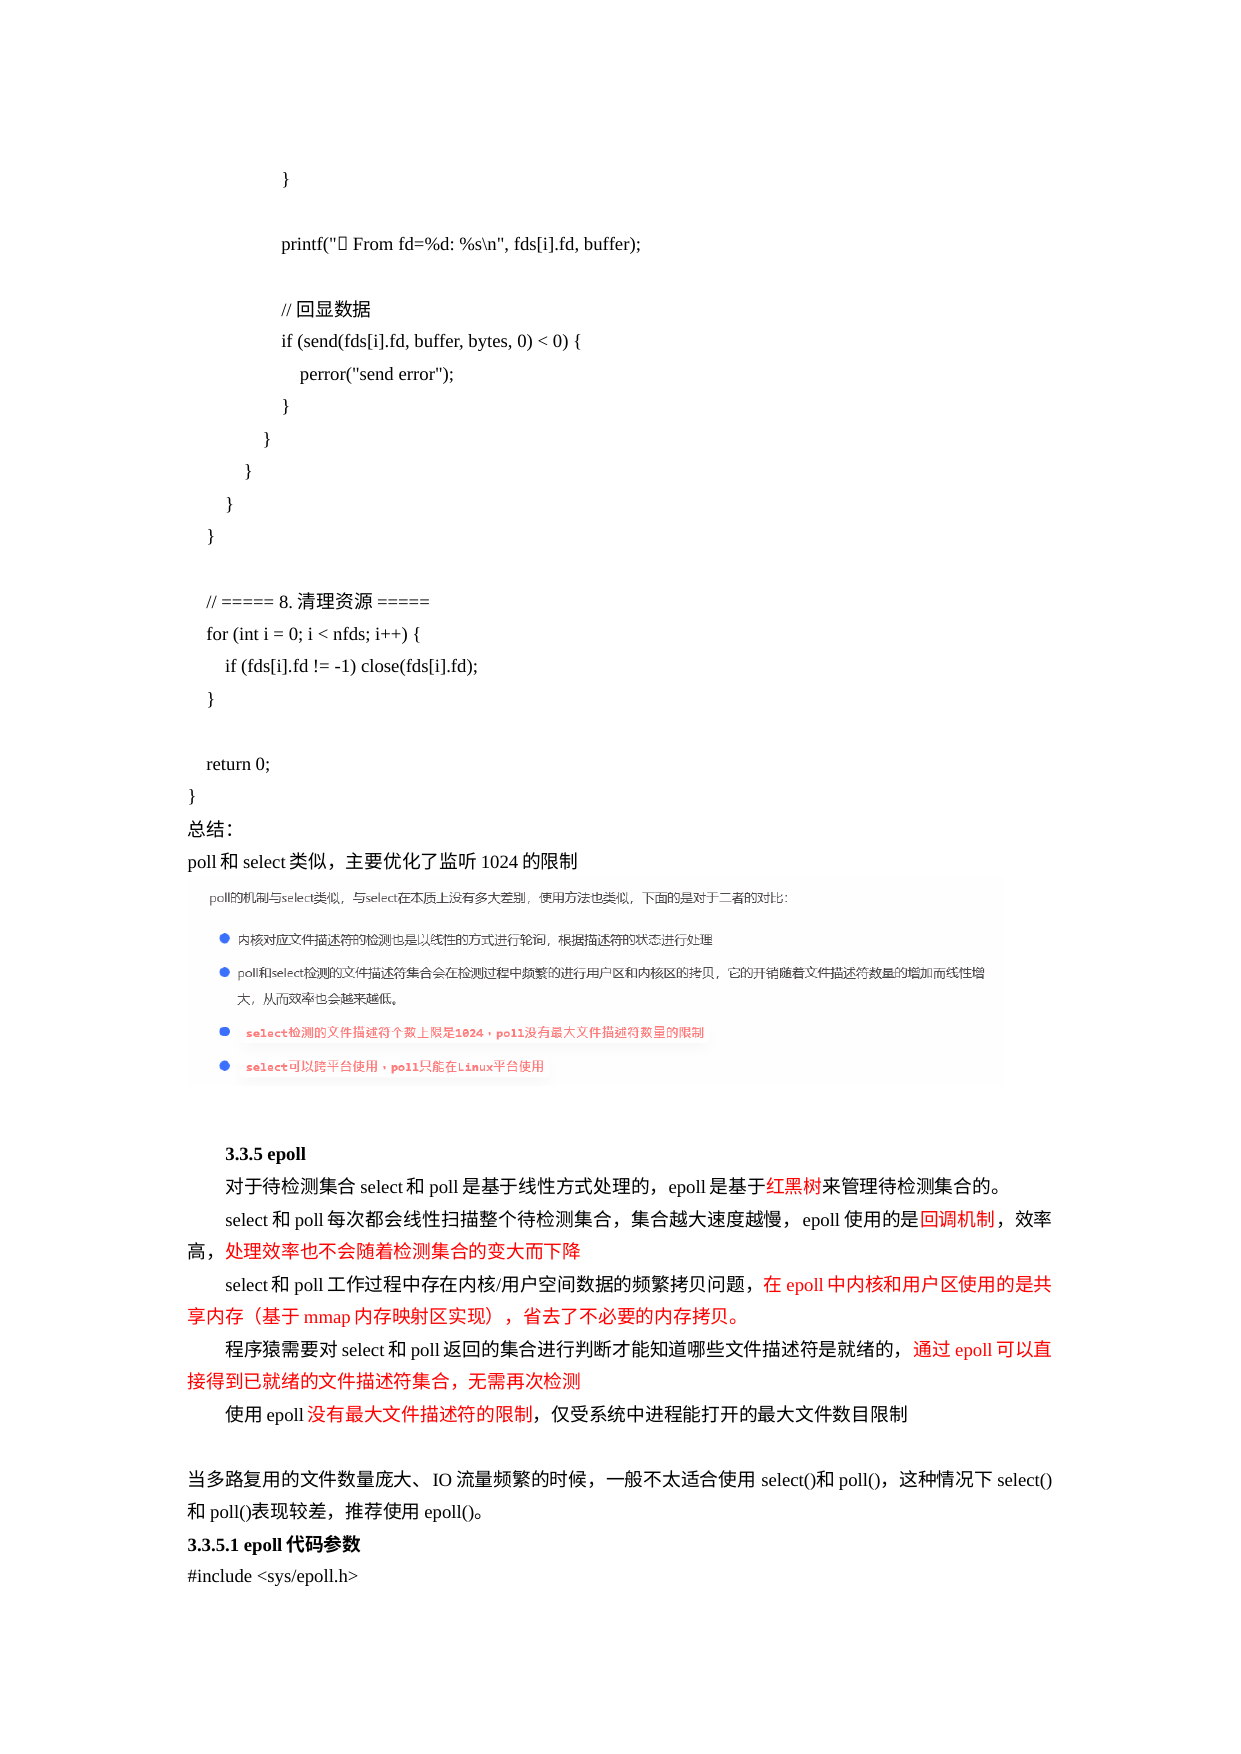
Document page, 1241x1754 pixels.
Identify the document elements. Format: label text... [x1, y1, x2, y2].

text // 回显数据 [187, 292, 1053, 324]
text for (int i = 0; i < nfds; i++) { [187, 617, 1053, 649]
text 当多路复用的文件数量庞大、IO流量频繁的时候，一般不太适合使用select()和poll()，这种情况下select()和poll()表现较差，推荐使用epoll()。 [187, 1462, 1053, 1527]
text printf("📨 From fd=%d: %s\n", fds[i].fd, buffer); [187, 227, 1053, 259]
text if (fds[i].fd != -1) close(fds[i].fd); [187, 649, 1053, 682]
text } [187, 422, 1053, 454]
text poll和select类似，主要优化了监听1024的限制 [187, 844, 1053, 877]
subtitle 3.3.5.1 epoll代码参数 [187, 1527, 1053, 1559]
text } [187, 389, 1053, 422]
text } [187, 779, 1053, 812]
text // ===== 8. 清理资源 ===== [187, 584, 1053, 617]
text #include <sys/epoll.h> [187, 1559, 1053, 1592]
text return 0; [187, 747, 1053, 779]
text perror("send error"); [187, 357, 1053, 389]
picture [187, 877, 1005, 1086]
text 程序猿需要对select和poll返回的集合进行判断才能知道哪些文件描述符是就绪的，通过epoll可以直接得到已就绪的文件描述符集合，无需再次检测 [187, 1332, 1053, 1397]
text } [187, 162, 1053, 194]
text select和poll工作过程中存在内核/用户空间数据的频繁拷贝问题，在epoll中内核和用户区使用的是共享内存（基于mmap内存映射区实现），省去了不必要的内存拷贝。 [187, 1267, 1053, 1332]
text 使用epoll没有最大文件描述符的限制，仅受系统中进程能打开的最大文件数目限制 [187, 1397, 1053, 1429]
subtitle 3.3.5 epoll [187, 1137, 1053, 1169]
text } [187, 682, 1053, 714]
text 对于待检测集合select和poll是基于线性方式处理的，epoll是基于红黑树来管理待检测集合的。 [187, 1169, 1053, 1202]
text select和poll每次都会线性扫描整个待检测集合，集合越大速度越慢，epoll使用的是回调机制，效率高，处理效率也不会随着检测集合的变大而下降 [187, 1202, 1053, 1267]
text } [187, 454, 1053, 487]
text if (send(fds[i].fd, buffer, bytes, 0) < 0) { [187, 324, 1053, 357]
text 总结： [187, 812, 1053, 844]
text } [187, 519, 1053, 552]
text } [187, 487, 1053, 519]
